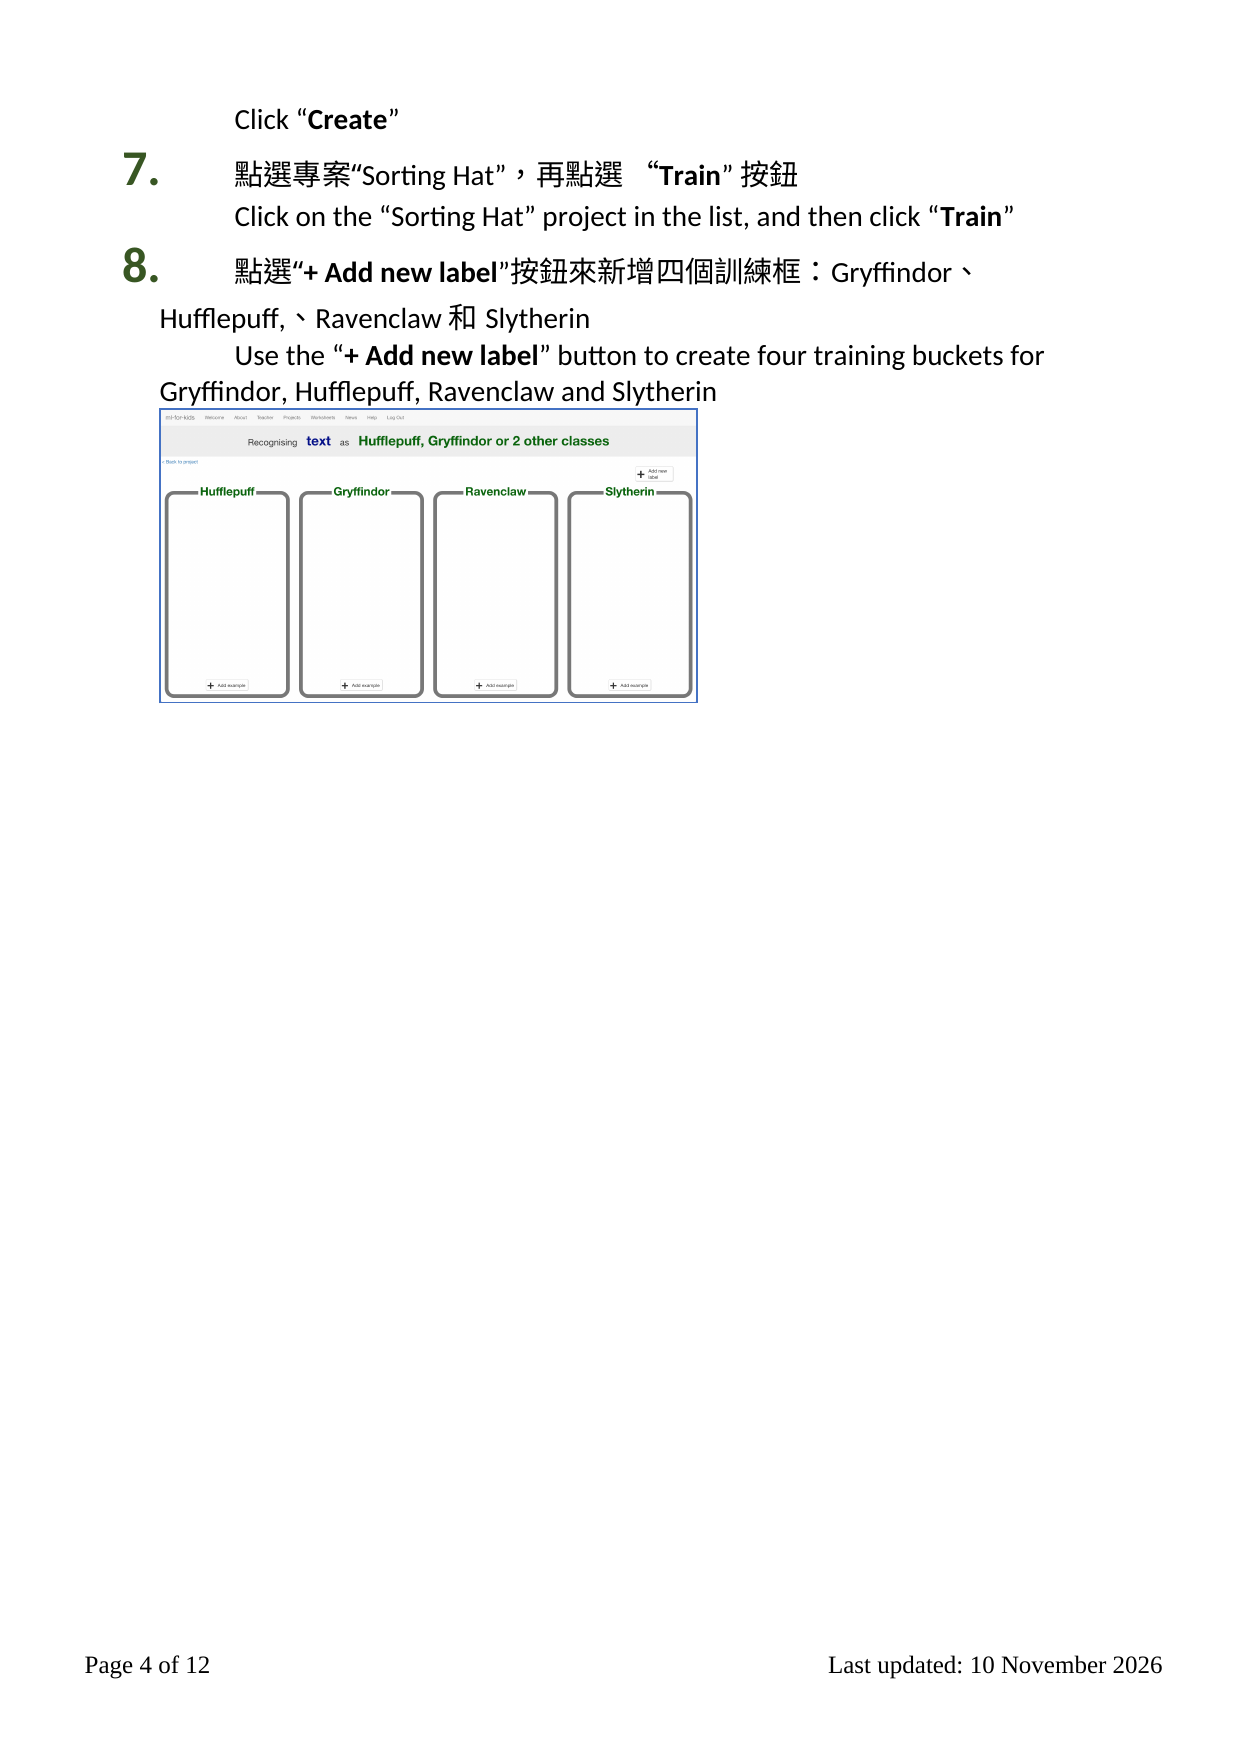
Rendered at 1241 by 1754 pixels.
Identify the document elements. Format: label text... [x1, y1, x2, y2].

list 點選專案“Sorting Hat”，再點選 “Train” 按鈕 [122, 137, 1163, 198]
list 點選“+ Add new label”按鈕來新增四個訓練框：Gryffindor、 Hufflepuff,、Ravenclaw 和 Slytherin [122, 233, 1163, 337]
list Click on the “Sorting Hat” project in the list, and then click “Train” [159, 198, 1163, 233]
picture [161, 410, 696, 702]
list Click “Create” [159, 101, 1163, 137]
